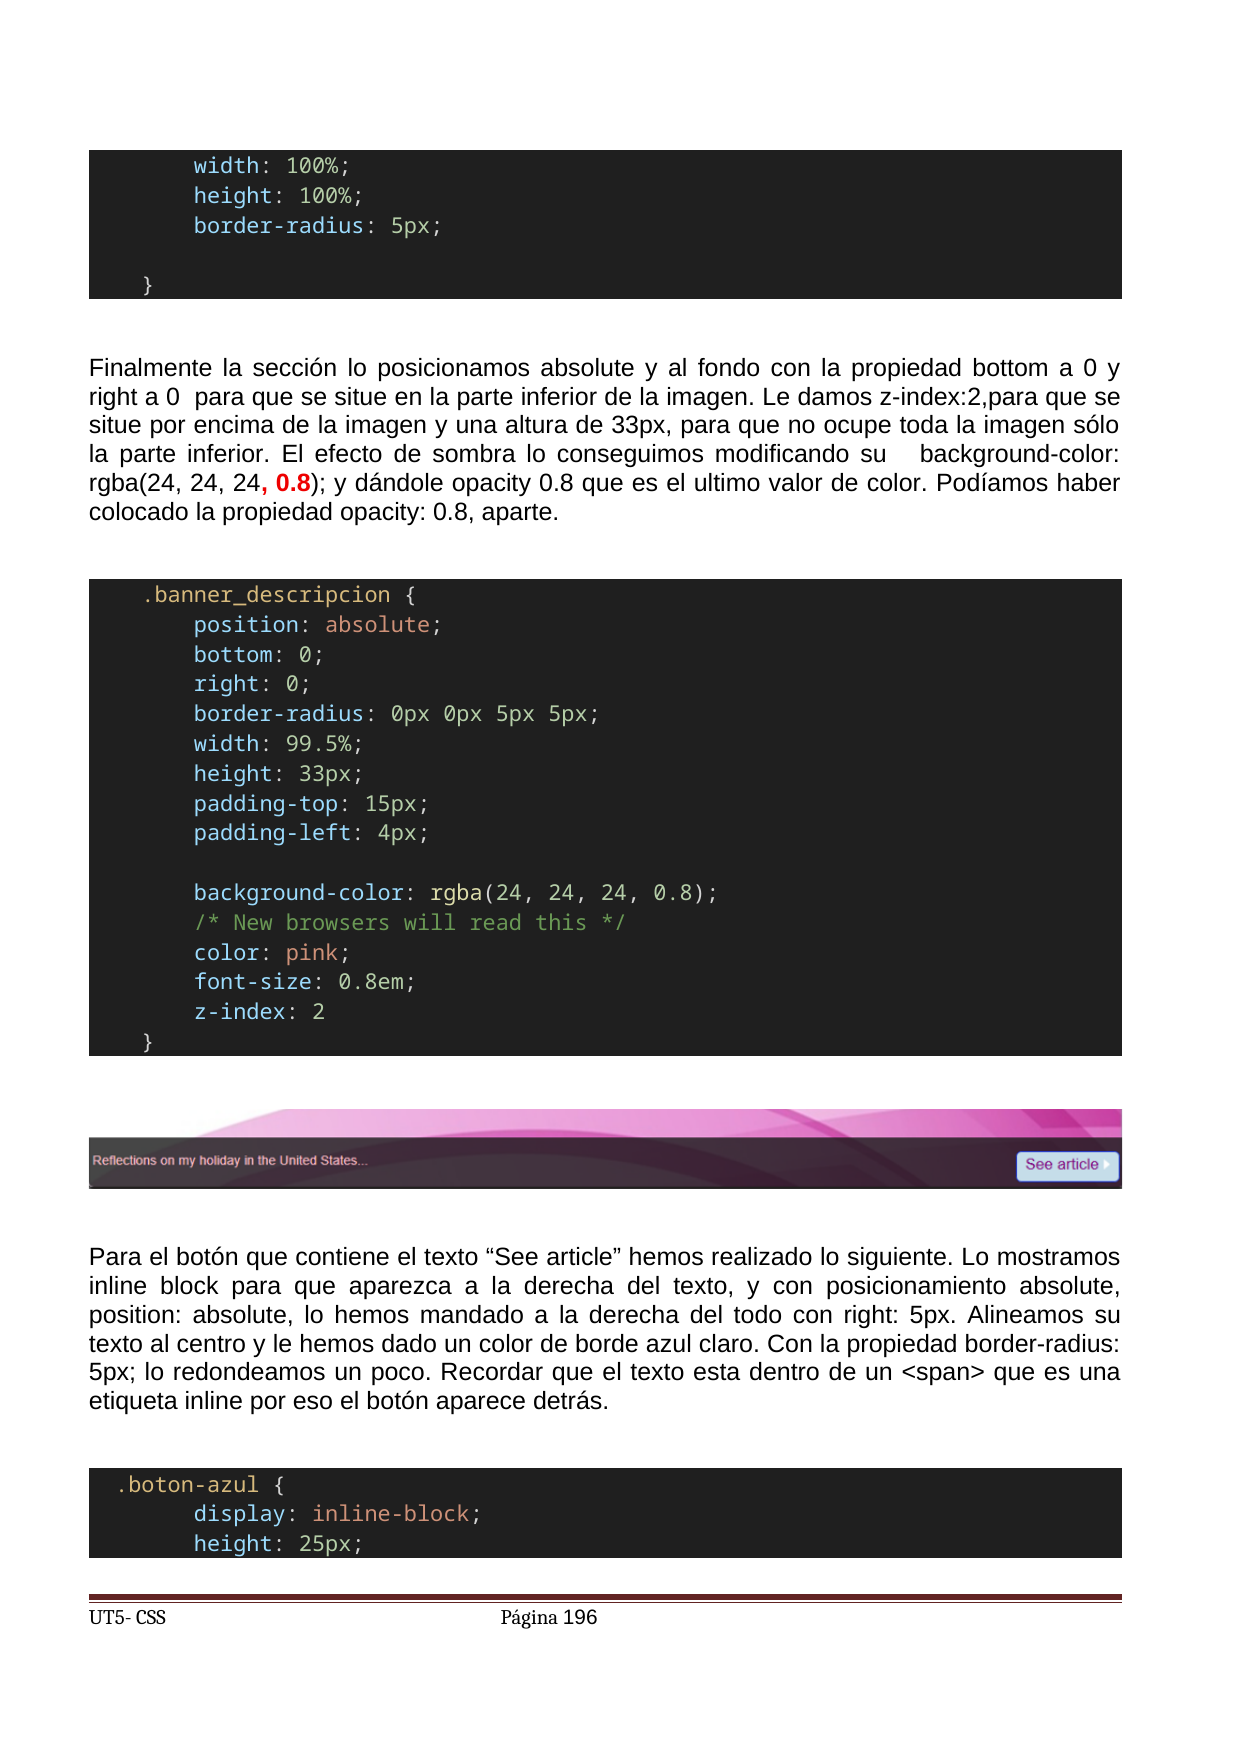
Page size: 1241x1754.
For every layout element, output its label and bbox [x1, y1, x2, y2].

picture [88, 1109, 1123, 1189]
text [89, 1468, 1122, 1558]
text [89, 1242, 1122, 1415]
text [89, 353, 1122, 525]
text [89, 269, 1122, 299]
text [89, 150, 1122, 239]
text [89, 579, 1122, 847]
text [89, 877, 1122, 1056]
